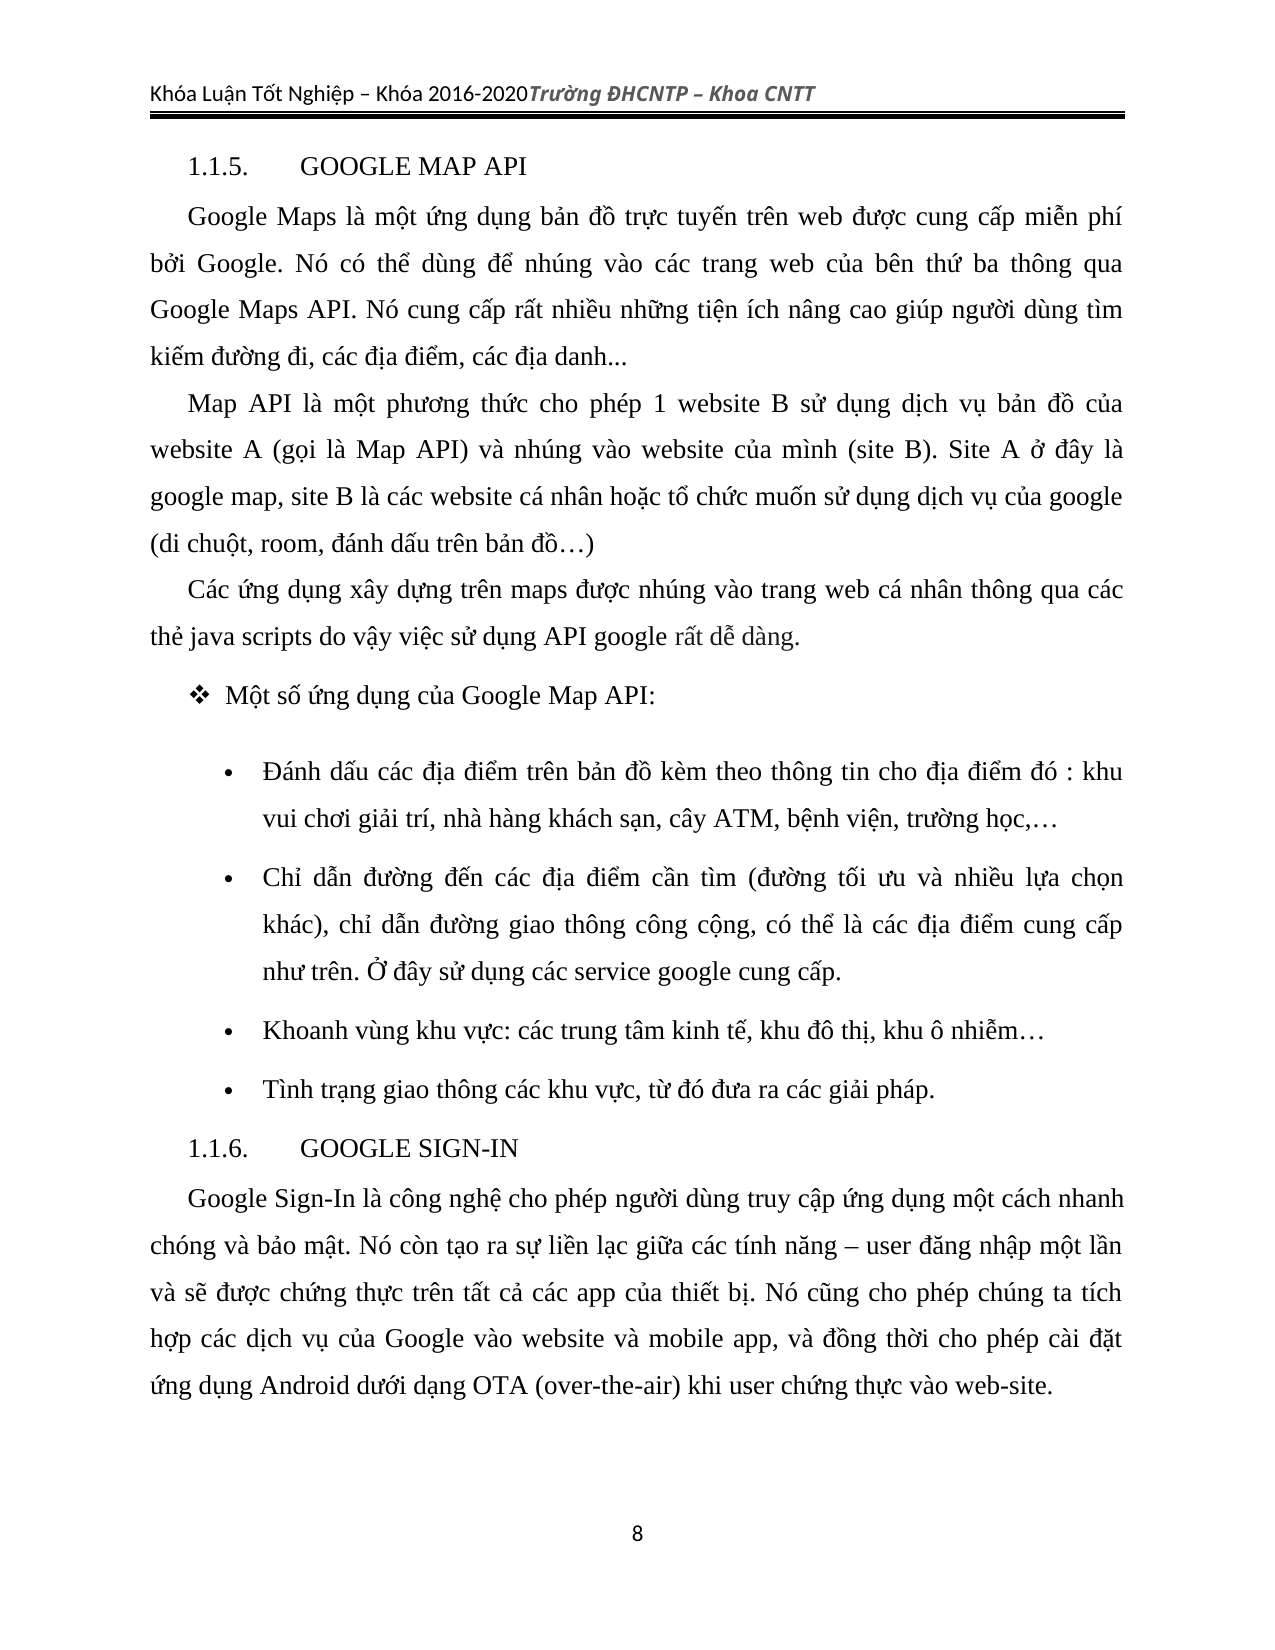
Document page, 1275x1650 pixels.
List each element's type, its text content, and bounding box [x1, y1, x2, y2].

text Các ứng dụng xây dựng trên maps được nhúng vào trang web cá nhân thông qua các thẻ java scripts do vậy việc sử dụng API google rất dễ dàng. [150, 573, 1125, 651]
list Tình trạng giao thông các khu vực, từ đó đưa ra các giải pháp. [225, 1073, 1125, 1104]
list Một số ứng dụng của Google Map API: [187, 679, 1125, 711]
list Đánh dấu các địa điểm trên bản đồ kèm theo thông tin cho địa điểm đó : khu vui chơi giải trí, nhà hàng khách sạn, cây ATM, bệnh viện, trường học,… [225, 755, 1125, 833]
text Map API là một phương thức cho phép 1 website B sử dụng dịch vụ bản đồ của website A (gọi là Map API) và nhúng vào website của mình (site B). Site A ở đây là google map, site B là các website cá nhân hoặc tổ chức muốn sử dụng dịch vụ của google (di chuột, room, đánh dấu trên bản đồ…) [150, 387, 1125, 558]
list Chỉ dẫn đường đến các địa điểm cần tìm (đường tối ưu và nhiều lựa chọn khác), chỉ dẫn đường giao thông công cộng, có thể là các địa điểm cung cấp như trên. Ở đây sử dụng các service google cung cấp. [225, 861, 1125, 986]
list GOOGLE SIGN-IN [187, 1132, 1125, 1163]
text Google Sign-In là công nghệ cho phép người dùng truy cập ứng dụng một cách nhanh chóng và bảo mật. Nó còn tạo ra sự liền lạc giữa các tính năng – user đăng nhập một lần và sẽ được chứng thực trên tất cả các app của thiết bị. Nó cũng cho phép chúng ta tích hợp các dịch vụ của Google vào website và mobile app, và đồng thời cho phép cài đặt ứng dụng Android dưới dạng OTA (over-the-air) khi user chứng thực vào web-site. [150, 1182, 1125, 1400]
list GOOGLE MAP API [187, 150, 1125, 181]
text Google Maps là một ứng dụng bản đồ trực tuyến trên web được cung cấp miễn phí bởi Google. Nó có thể dùng để nhúng vào các trang web của bên thứ ba thông qua Google Maps API. Nó cung cấp rất nhiều những tiện ích nâng cao giúp người dùng tìm kiếm đường đi, các địa điểm, các địa danh... [150, 200, 1125, 371]
list Khoanh vùng khu vực: các trung tâm kinh tế, khu đô thị, khu ô nhiễm… [225, 1014, 1125, 1045]
